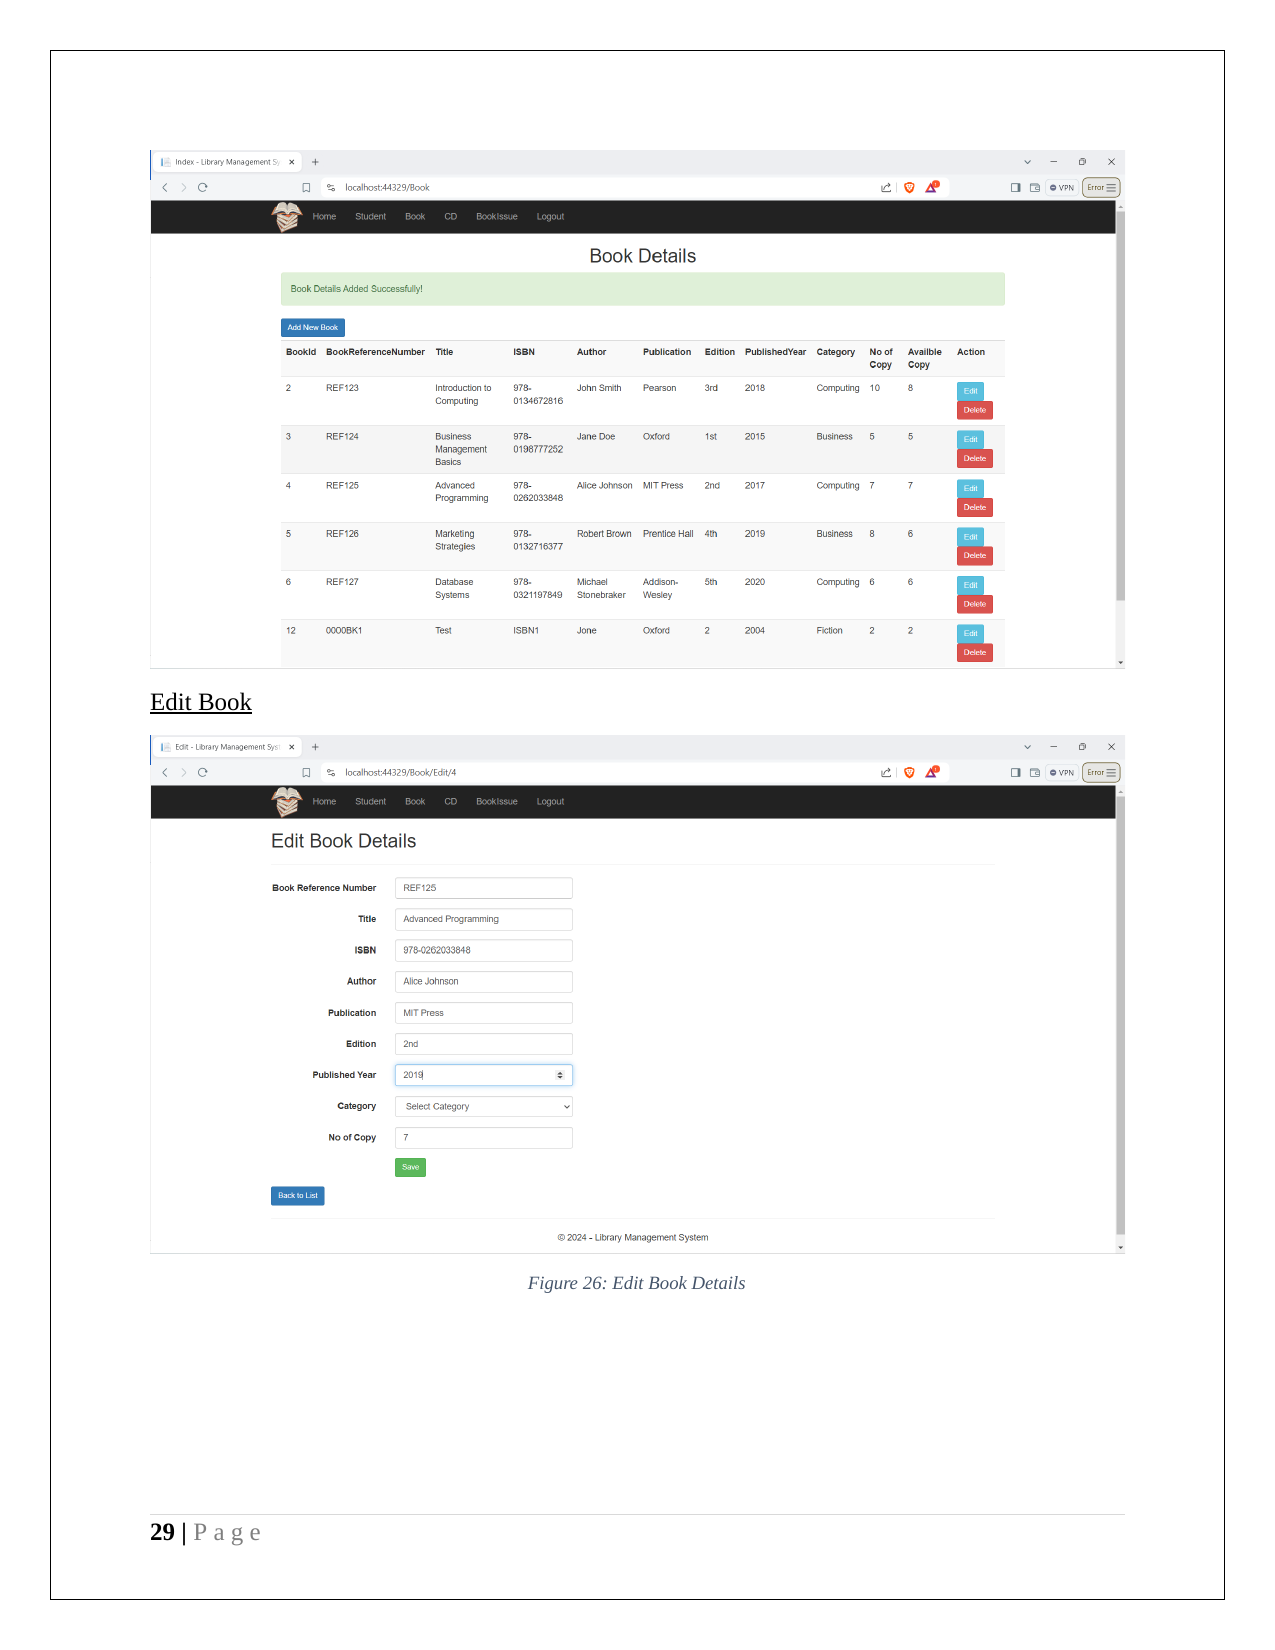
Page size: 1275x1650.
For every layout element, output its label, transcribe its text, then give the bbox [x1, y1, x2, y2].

picture [150, 150, 1125, 669]
text Edit Book [150, 687, 1125, 716]
text Figure 26: Edit Book Details [150, 1272, 1125, 1294]
picture [150, 735, 1125, 1254]
